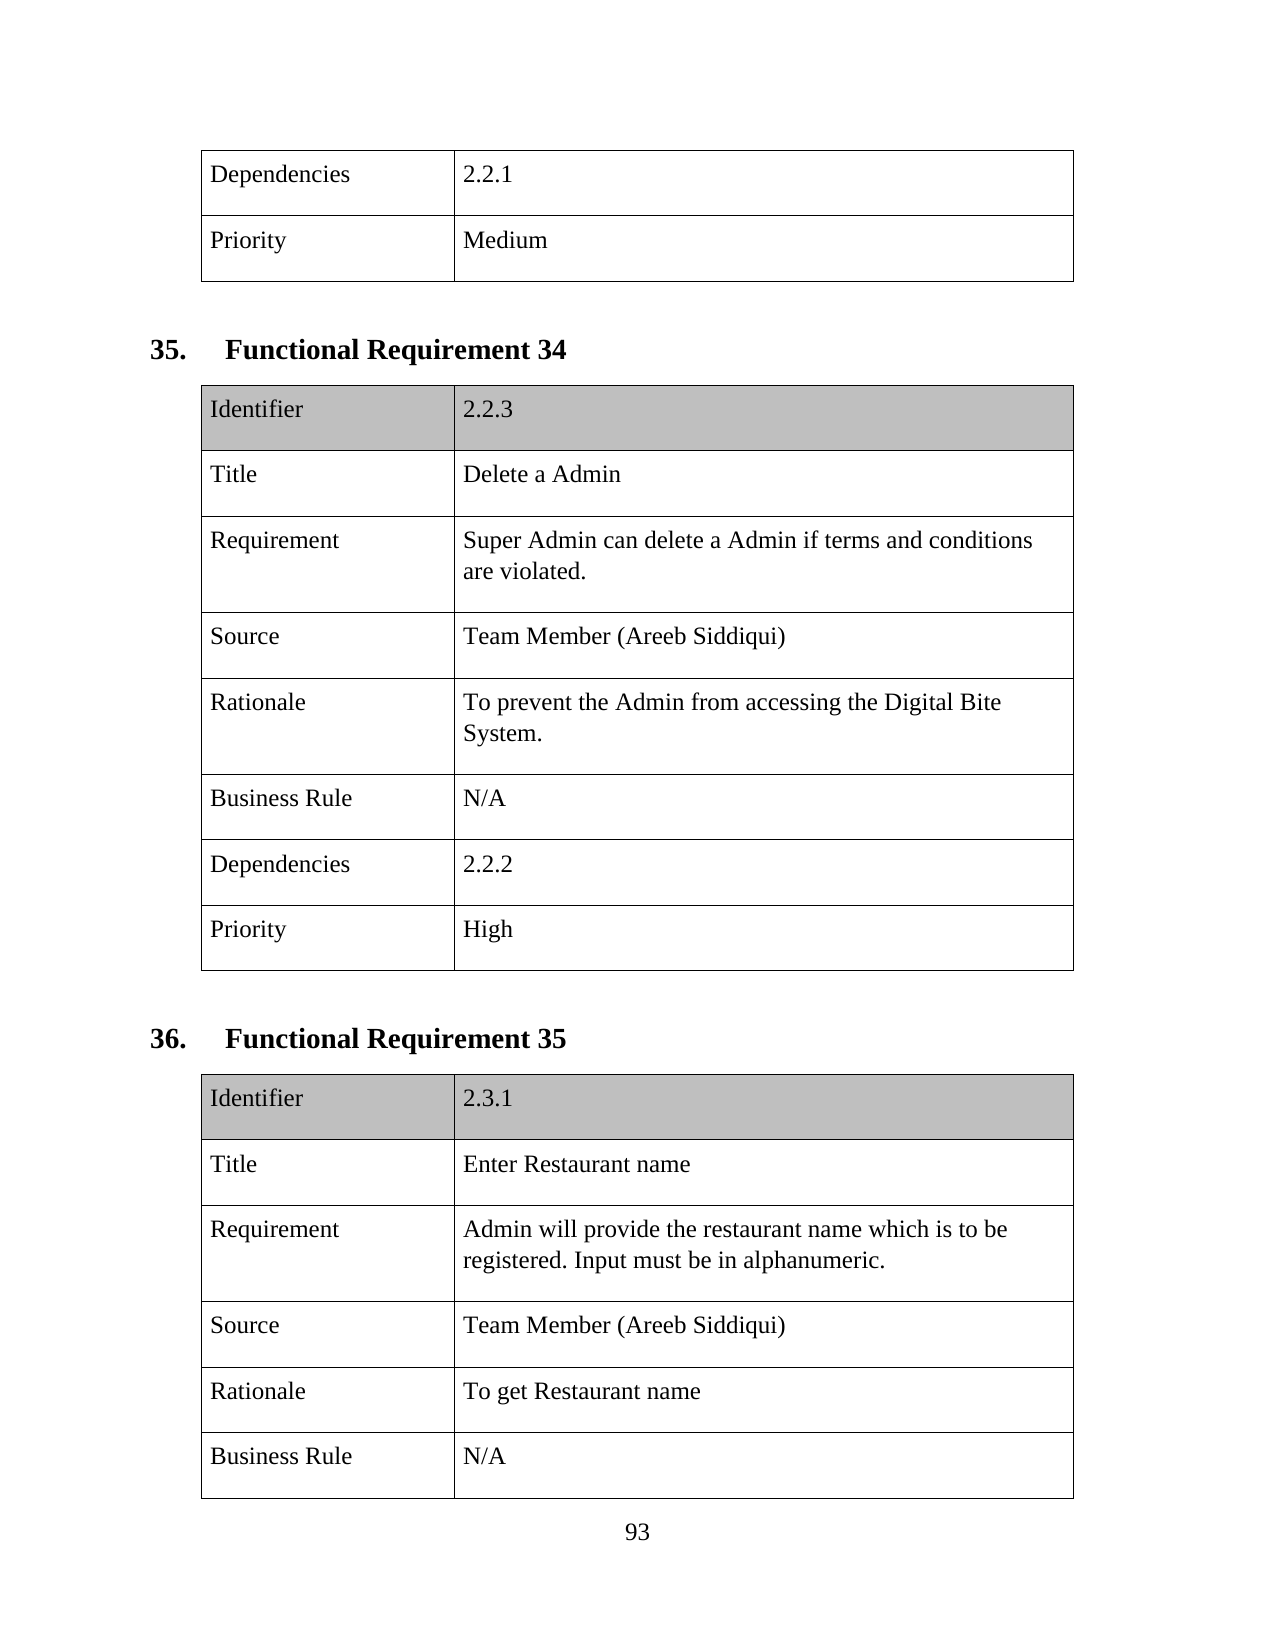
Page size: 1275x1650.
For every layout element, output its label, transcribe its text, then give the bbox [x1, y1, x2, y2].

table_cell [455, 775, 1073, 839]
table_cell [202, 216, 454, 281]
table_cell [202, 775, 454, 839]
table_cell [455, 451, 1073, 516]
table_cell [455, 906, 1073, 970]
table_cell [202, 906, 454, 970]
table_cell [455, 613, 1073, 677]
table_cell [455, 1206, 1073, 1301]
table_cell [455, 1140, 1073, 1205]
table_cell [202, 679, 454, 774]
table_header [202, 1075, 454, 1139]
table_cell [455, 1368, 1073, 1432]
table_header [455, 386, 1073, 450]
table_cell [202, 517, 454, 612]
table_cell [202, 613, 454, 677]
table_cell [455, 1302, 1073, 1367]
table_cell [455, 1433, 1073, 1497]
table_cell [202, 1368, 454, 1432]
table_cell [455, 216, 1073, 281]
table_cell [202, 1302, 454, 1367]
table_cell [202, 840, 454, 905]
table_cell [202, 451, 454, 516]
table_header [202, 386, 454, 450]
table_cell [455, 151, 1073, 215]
list Functional Requirement 34 [150, 332, 1125, 365]
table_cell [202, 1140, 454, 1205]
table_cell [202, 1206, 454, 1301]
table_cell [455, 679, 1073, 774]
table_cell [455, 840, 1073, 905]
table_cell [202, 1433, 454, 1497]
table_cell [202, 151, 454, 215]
list Functional Requirement 35 [150, 1021, 1125, 1055]
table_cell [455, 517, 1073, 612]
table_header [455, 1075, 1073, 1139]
